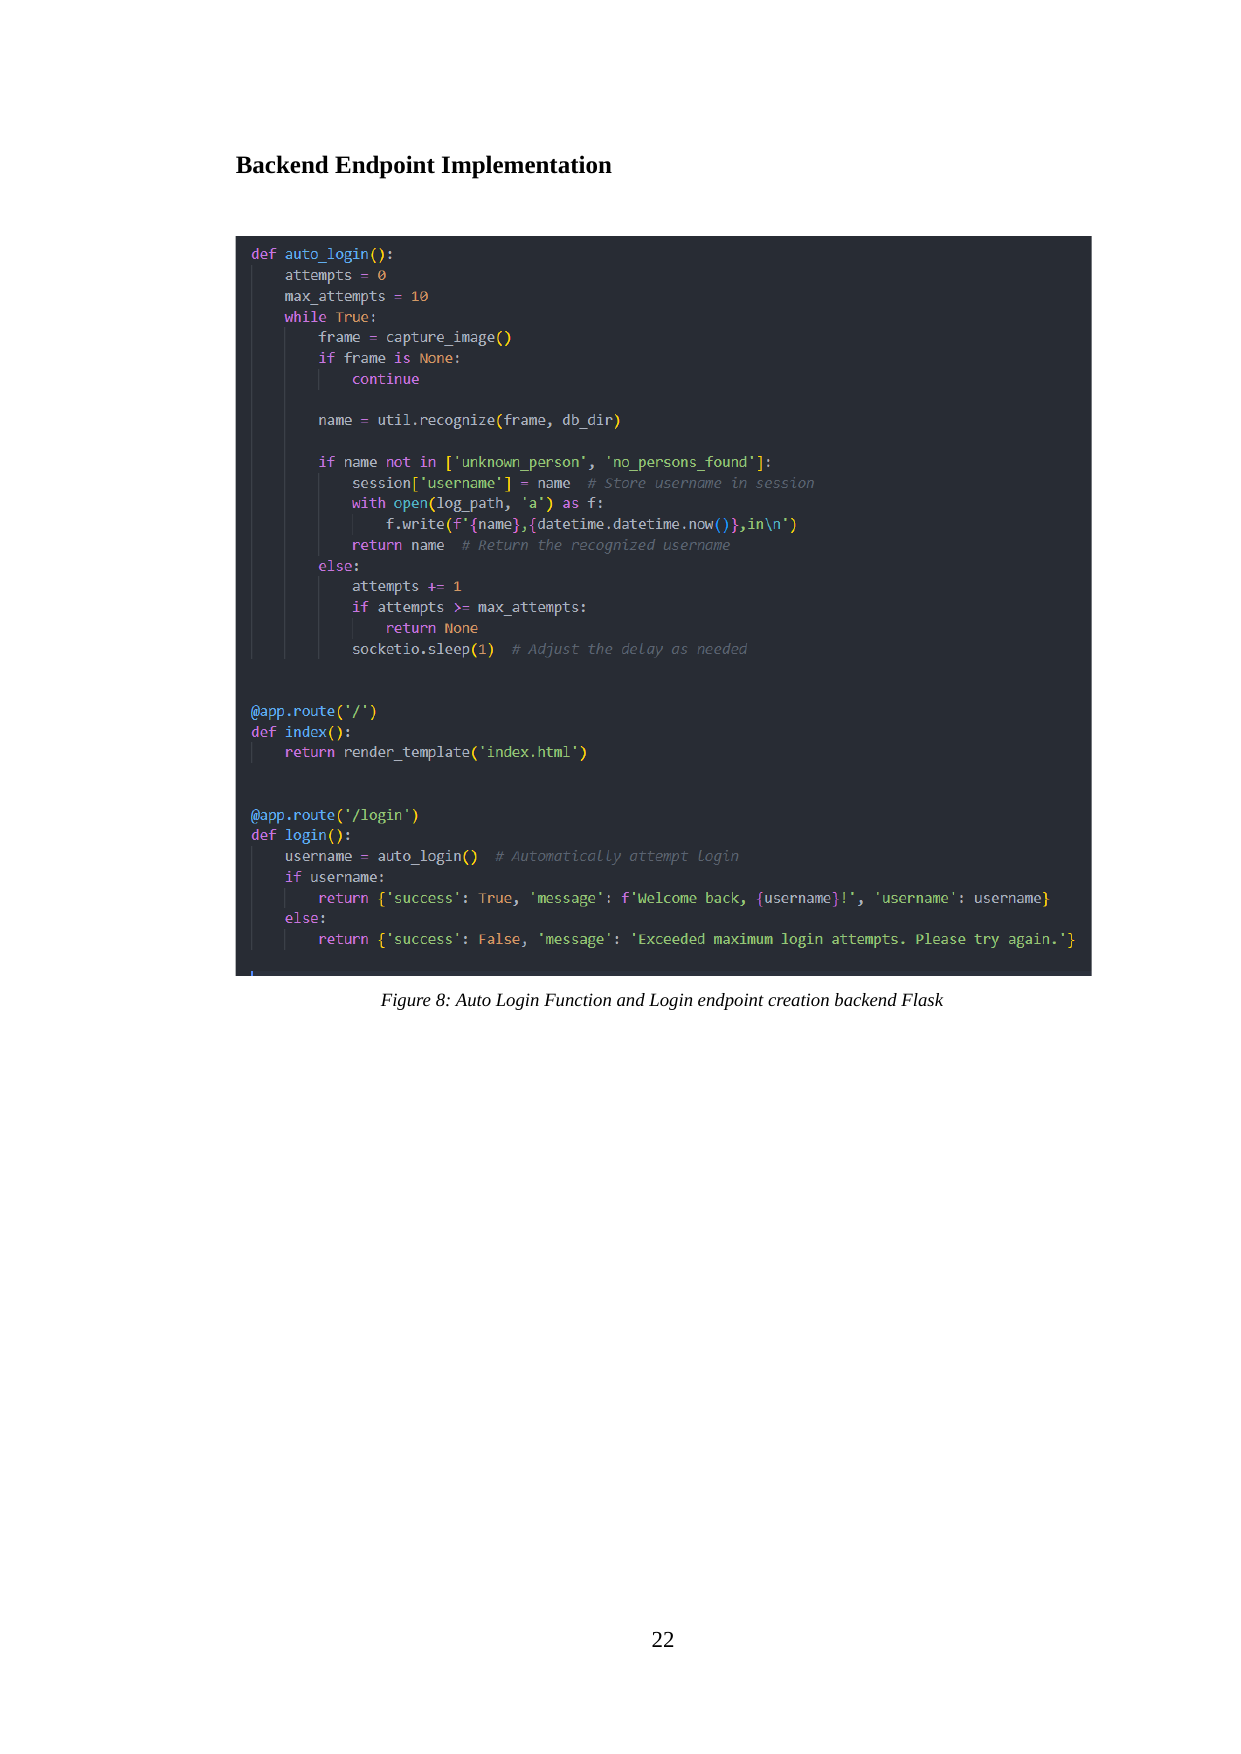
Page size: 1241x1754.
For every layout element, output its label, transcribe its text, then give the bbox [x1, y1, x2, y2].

picture [235, 236, 1092, 976]
text Figure 8: Auto Login Function and Login endpoint creation backend Flask [236, 988, 1090, 1010]
text Backend Endpoint Implementation [236, 150, 1090, 179]
